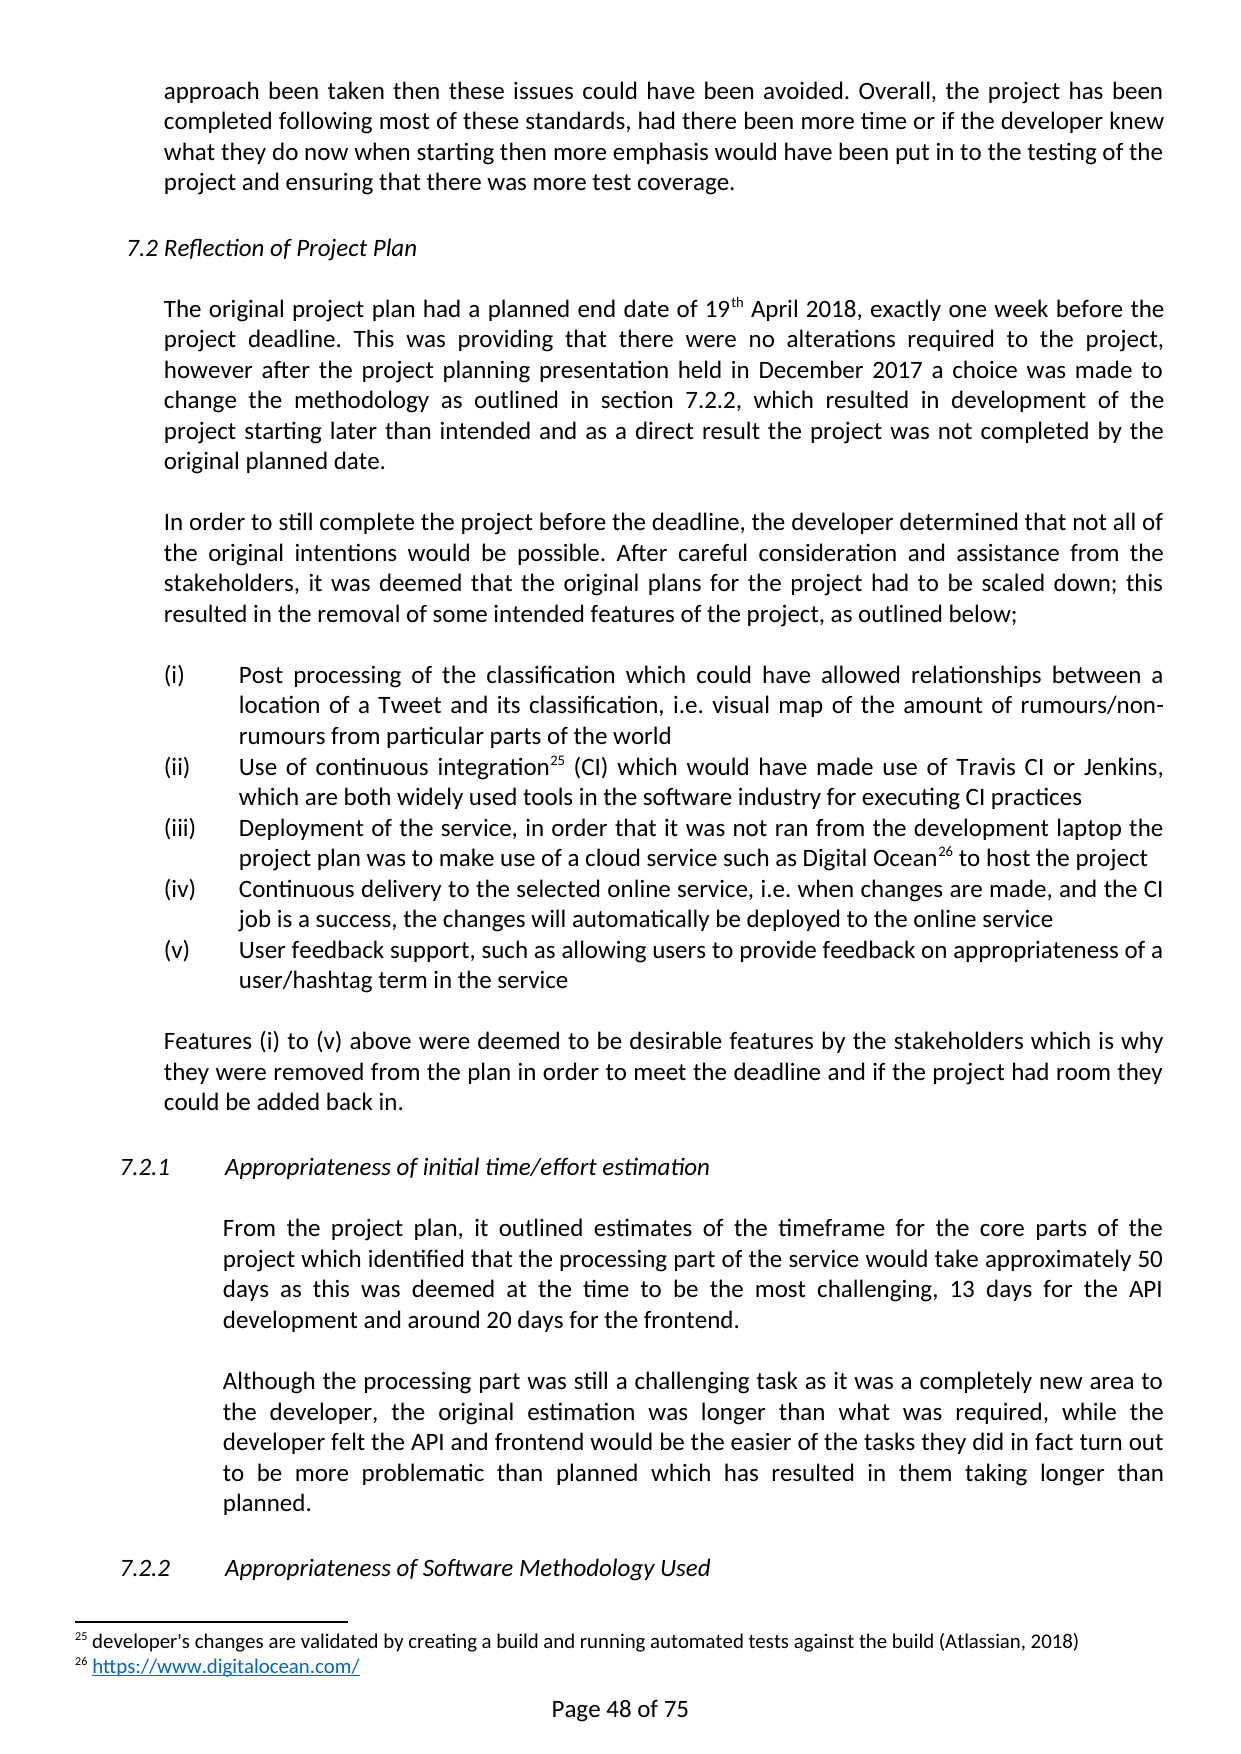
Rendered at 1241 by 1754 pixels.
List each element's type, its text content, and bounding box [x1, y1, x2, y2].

list Post processing of the classification which could have allowed relationships between a location of a Tweet and its classification, i.e. visual map of the amount of rumours/non-rumours from particular parts of the world [164, 659, 1165, 751]
text In order to still complete the project before the deadline, the developer determined that not all of the original intentions would be possible. After careful consideration and assistance from the stakeholders, it was deemed that the original plans for the project had to be scaled down; this resulted in the removal of some intended features of the project, as outlined below; [164, 506, 1165, 628]
list User feedback support, such as allowing users to provide feedback on appropriateness of a user/hashtag term in the service [164, 934, 1165, 995]
list Continuous delivery to the selected online service, i.e. when changes are made, and the CI job is a success, the changes will automatically be deployed to the online service [164, 873, 1165, 934]
subtitle 7.2.1 Appropriateness of initial time/effort estimation [119, 1152, 1165, 1182]
list Use of continuous integration (CI) which would have made use of Travis CI or Jenkins, which are both widely used tools in the software industry for executing CI practices [164, 751, 1165, 812]
list Deployment of the service, in order that it was not ran from the development laptop the project plan was to make use of a cloud service such as Digital Ocean to host the project [164, 812, 1165, 873]
text From the project plan, it outlined estimates of the timeframe for the core parts of the project which identified that the processing part of the service would take approximately 50 days as this was deemed at the time to be the most challenging, 13 days for the API development and around 20 days for the frontend. [164, 1213, 1165, 1335]
subtitle 7.2.2 Appropriateness of Software Methodology Used [119, 1552, 1165, 1583]
subtitle Reflection of Project Plan [126, 232, 1165, 262]
text Although the processing part was still a challenging task as it was a completely new area to the developer, the original estimation was longer than what was required, while the developer felt the API and frontend would be the easier of the tasks they did in fact turn out to be more problematic than planned which has resulted in them taking longer than planned. [223, 1365, 1165, 1518]
text The original project plan had a planned end date of 19th April 2018, exactly one week before the project deadline. This was providing that there were no alterations required to the project, however after the project planning presentation held in December 2017 a choice was made to change the methodology as outlined in section 7.2.2, which resulted in development of the project starting later than intended and as a direct result the project was not completed by the original planned date. [164, 293, 1165, 476]
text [164, 75, 1165, 197]
text Features (i) to (v) above were deemed to be desirable features by the stakeholders which is why they were removed from the plan in order to meet the deadline and if the project had room they could be added back in. [164, 1025, 1165, 1117]
